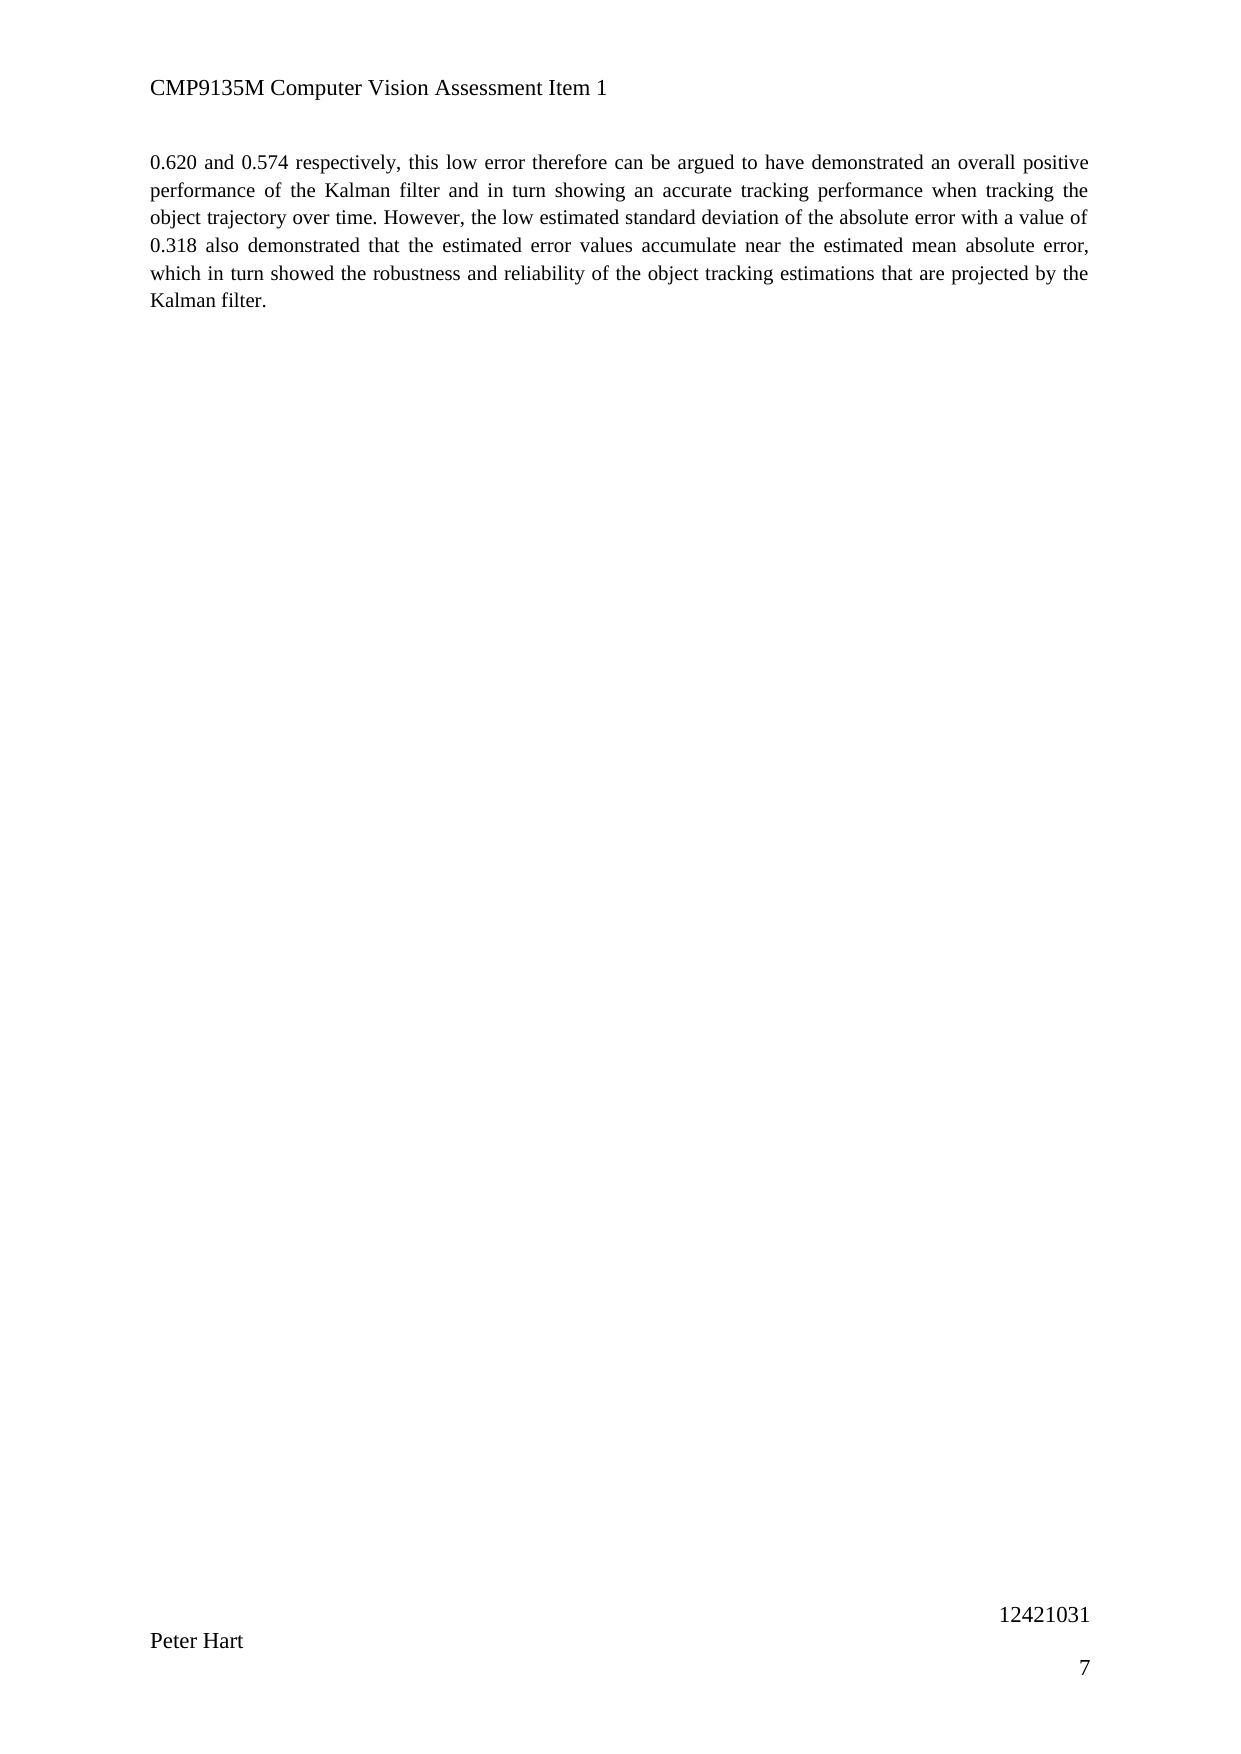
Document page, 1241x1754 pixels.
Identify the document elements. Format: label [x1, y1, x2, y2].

text [150, 150, 1090, 312]
